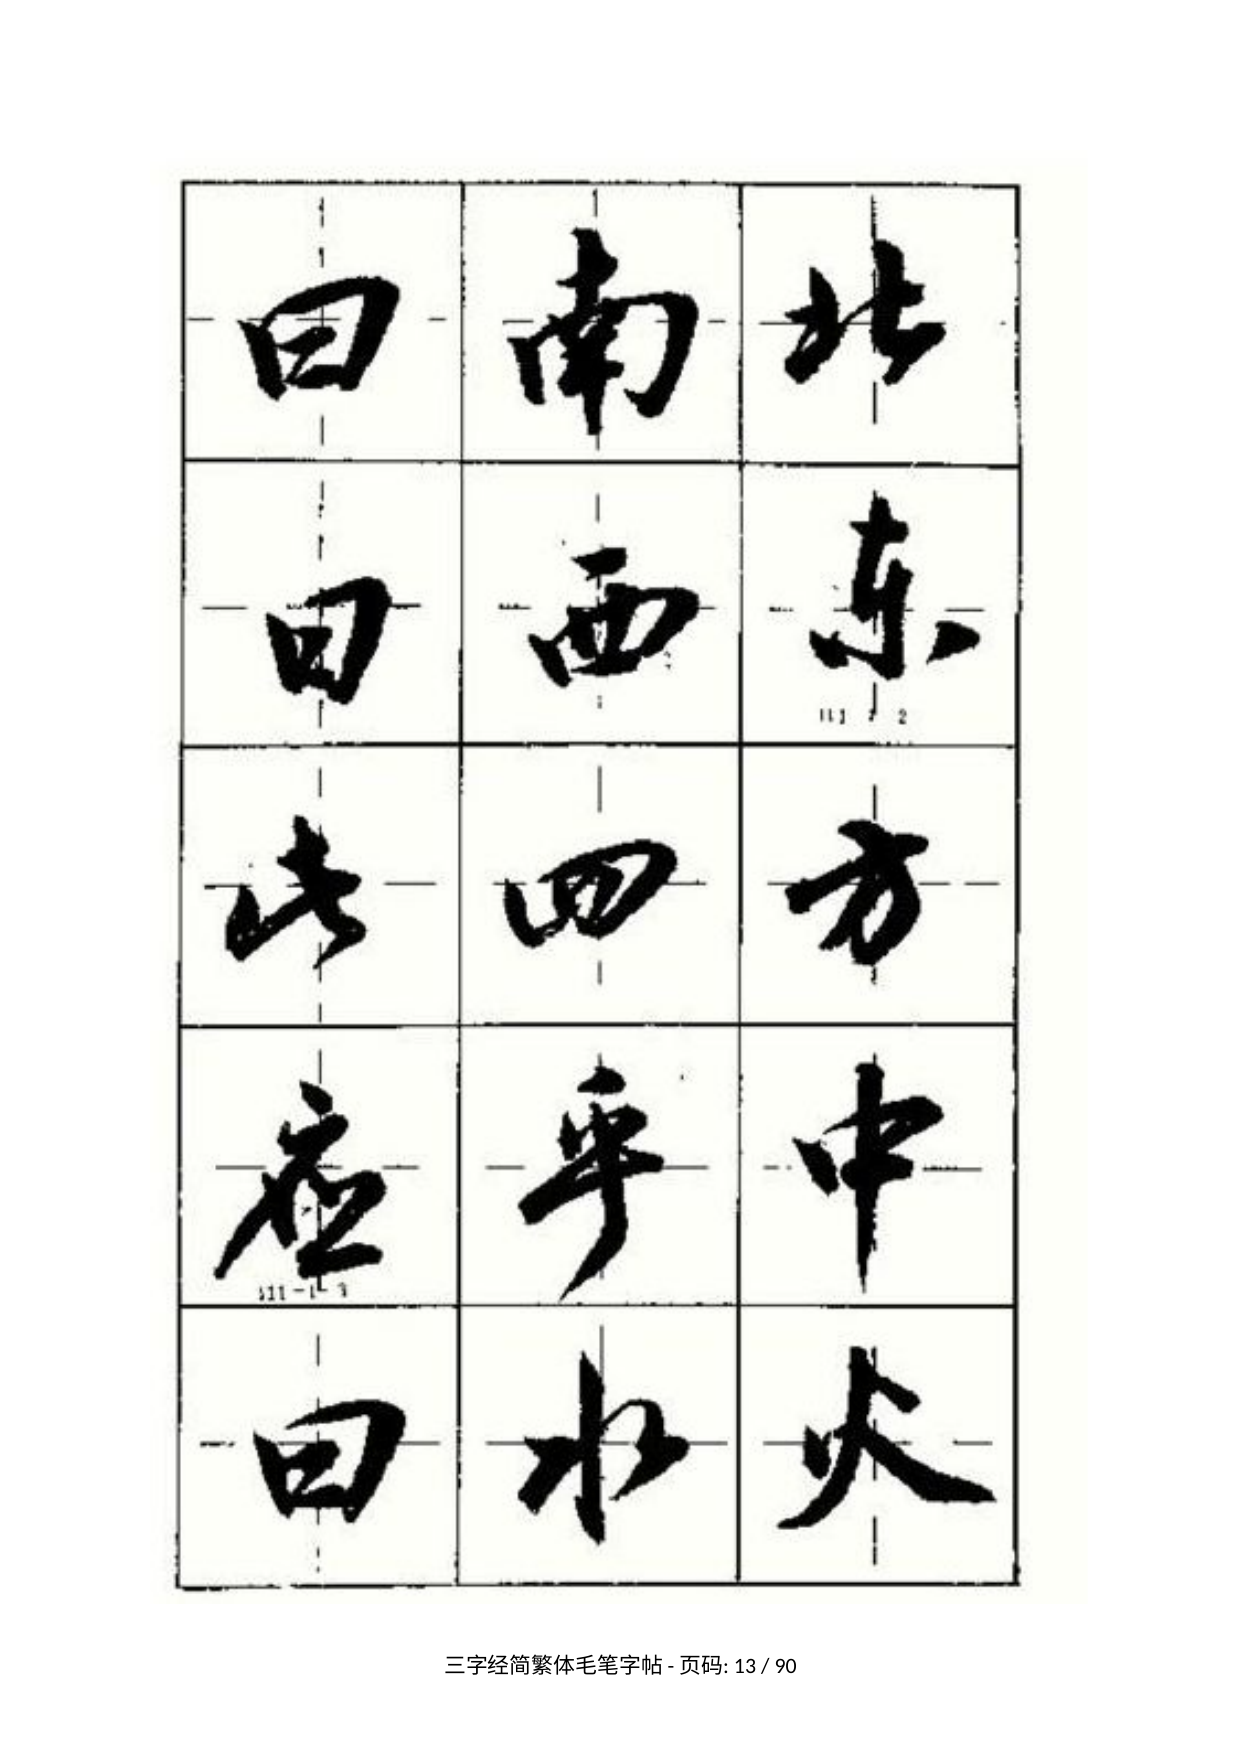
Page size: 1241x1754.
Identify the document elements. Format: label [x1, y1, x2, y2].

picture [150, 150, 1088, 1604]
